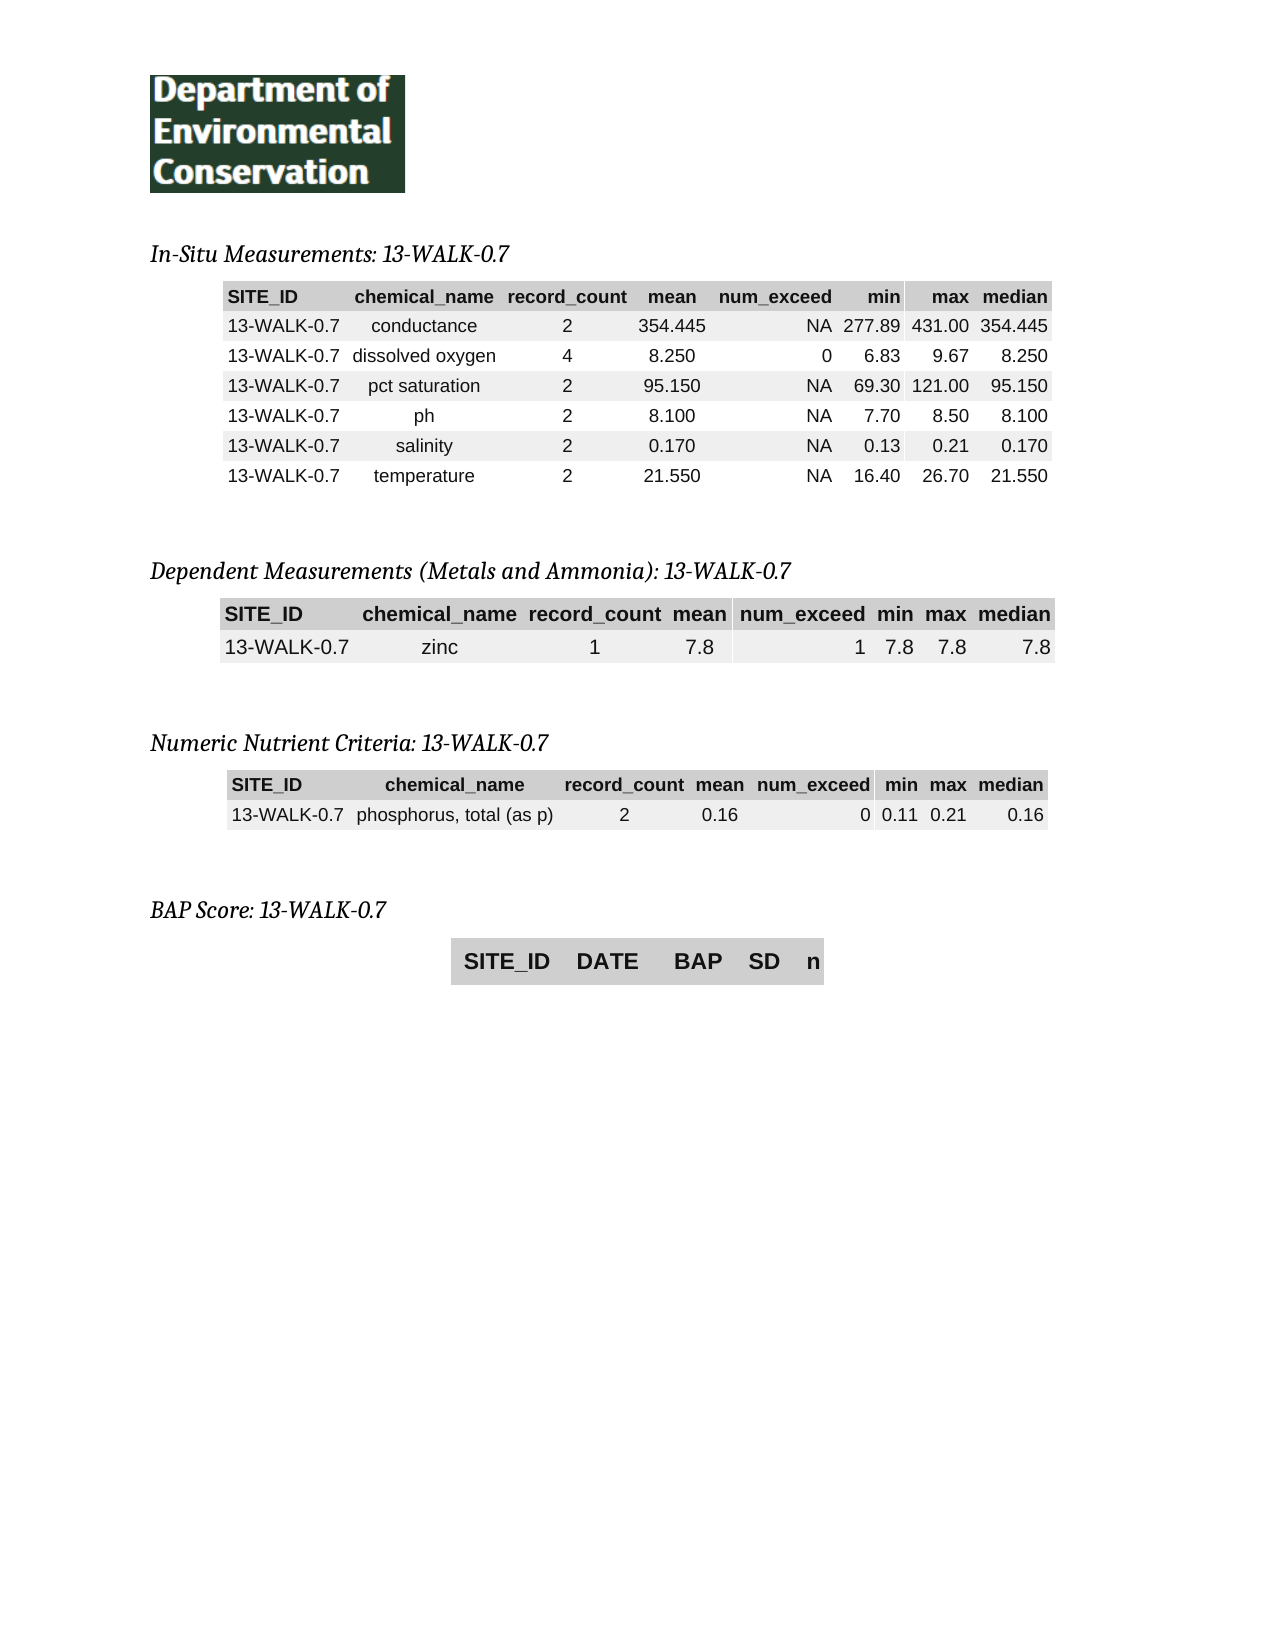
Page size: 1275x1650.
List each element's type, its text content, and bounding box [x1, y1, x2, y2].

text BAP Score: 13-WALK-0.7 [150, 896, 1125, 925]
picture [150, 75, 406, 193]
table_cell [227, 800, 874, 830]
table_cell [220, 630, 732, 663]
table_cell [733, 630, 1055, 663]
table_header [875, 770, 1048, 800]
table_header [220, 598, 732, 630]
text Dependent Measurements (Metals and Ammonia): 13-WALK-0.7 [150, 557, 1125, 586]
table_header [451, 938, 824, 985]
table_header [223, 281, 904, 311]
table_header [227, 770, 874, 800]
text In-Situ Measurements: 13-WALK-0.7 [150, 240, 1125, 269]
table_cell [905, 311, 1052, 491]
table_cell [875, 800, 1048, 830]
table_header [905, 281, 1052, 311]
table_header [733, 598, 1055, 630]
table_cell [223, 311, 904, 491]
text Numeric Nutrient Criteria: 13-WALK-0.7 [150, 729, 1125, 758]
